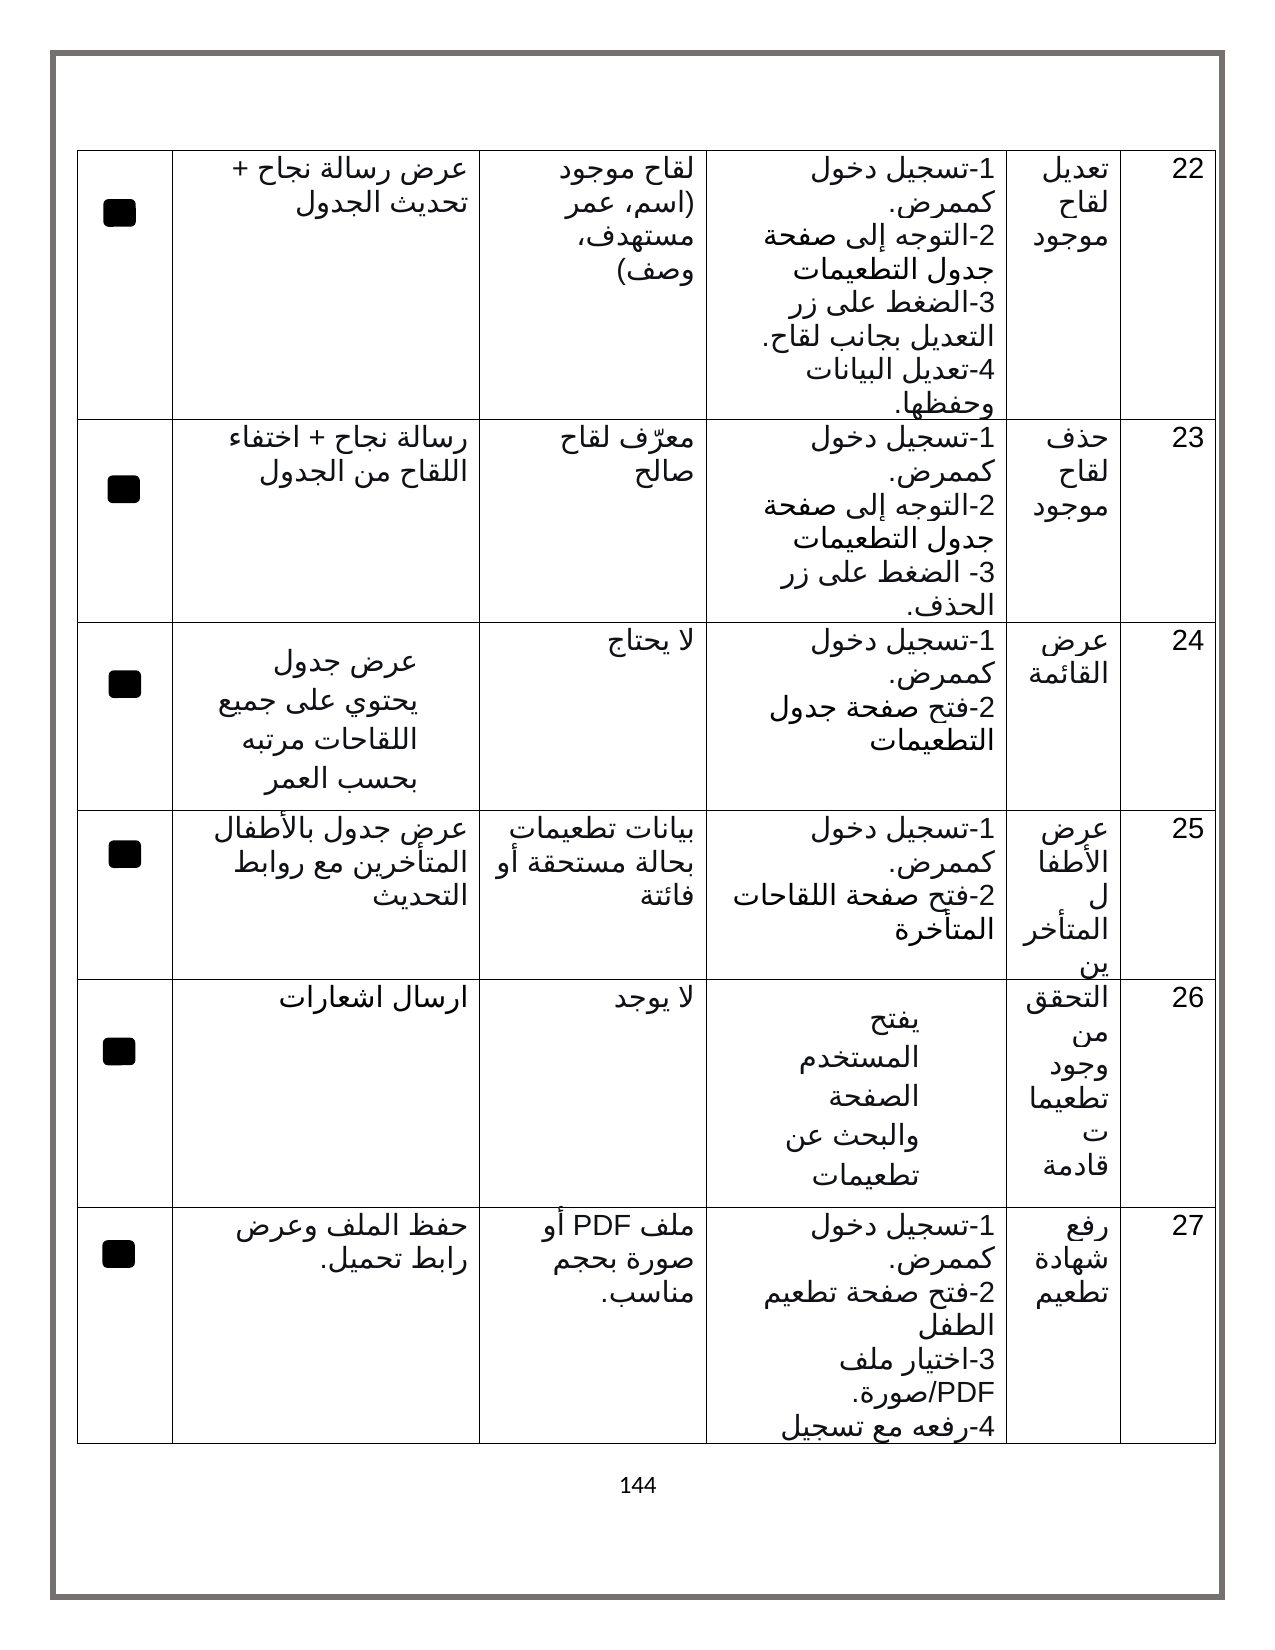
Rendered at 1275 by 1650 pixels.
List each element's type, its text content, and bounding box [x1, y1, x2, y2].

table_cell عرض الأطفال المتأخرين [1007, 811, 1120, 979]
table_cell بيانات تطعيمات بحالة مستحقة أو فائتة [480, 811, 706, 979]
table_cell ارسال اشعارات [173, 980, 479, 1207]
table_cell 1-تسجيل دخول كممرض. 2-التوجه إلى صفحة جدول التطعيمات 3- الضغط على زر الحذف. [935, 420, 1006, 622]
table_cell 1-تسجيل دخول كممرض. 2-فتح صفحة اللقاحات المتأخرة [707, 811, 1006, 979]
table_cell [173, 1208, 479, 1443]
table_cell 22 [1121, 151, 1215, 419]
table_cell [707, 980, 718, 1207]
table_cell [480, 1208, 706, 1443]
table_cell 1-تسجيل دخول كممرض. 2-التوجه إلى صفحة جدول التطعيمات 3-الضغط على زر التعديل بجانب لقاح. 4-تعديل البيانات وحفظها. [707, 151, 1006, 419]
table_cell 1-تسجيل دخول كممرض. 2-التوجه إلى صفحة جدول التطعيمات 3- الضغط على زر الحذف. [707, 420, 946, 622]
table_cell 1-تسجيل دخول كممرض. 2-فتح صفحة تطعيم الطفل 3-اختيار ملف PDF/صورة. 4-رفعه مع تسجيل تطعيم. [707, 1208, 1006, 1443]
table_cell [995, 980, 1006, 1207]
table_cell عرض القائمة [1007, 623, 1120, 810]
table_cell 25 [1121, 811, 1215, 979]
table_cell لا يحتاج [480, 623, 706, 810]
table_cell 24 [1121, 623, 1215, 810]
table_cell 1-تسجيل دخول كممرض. 2-فتح صفحة جدول التطعيمات [707, 623, 1006, 810]
table_cell 27 [1121, 1208, 1215, 1443]
table_cell [78, 151, 172, 419]
table_cell [78, 1208, 172, 1443]
table_cell لقاح موجود (اسم، عمر مستهدف، وصف) [480, 151, 706, 419]
table_cell عرض جدول بالأطفال المتأخرين مع روابط التحديث [173, 811, 479, 979]
table_cell عرض رسالة نجاح + تحديث الجدول [173, 151, 479, 419]
table_cell [173, 623, 184, 810]
table_cell لا يوجد [480, 980, 706, 1207]
table_cell [468, 623, 479, 810]
table_cell رفع شهادة تطعيم [1007, 1208, 1120, 1443]
table_cell حذف لقاح موجود [1007, 420, 1120, 622]
table_cell [78, 811, 172, 979]
table_cell معرّف لقاح صالح [480, 420, 706, 622]
table_cell [78, 980, 172, 1207]
table_cell [78, 623, 172, 810]
table_cell 26 [1121, 980, 1215, 1207]
table_cell التحقق من وجود تطعيمات قادمة [1007, 980, 1120, 1207]
table_cell [78, 420, 172, 622]
table_cell تعديل لقاح موجود [1007, 151, 1120, 419]
table_cell رسالة نجاح + اختفاء اللقاح من الجدول [173, 420, 479, 622]
table_cell 23 [1121, 420, 1215, 622]
